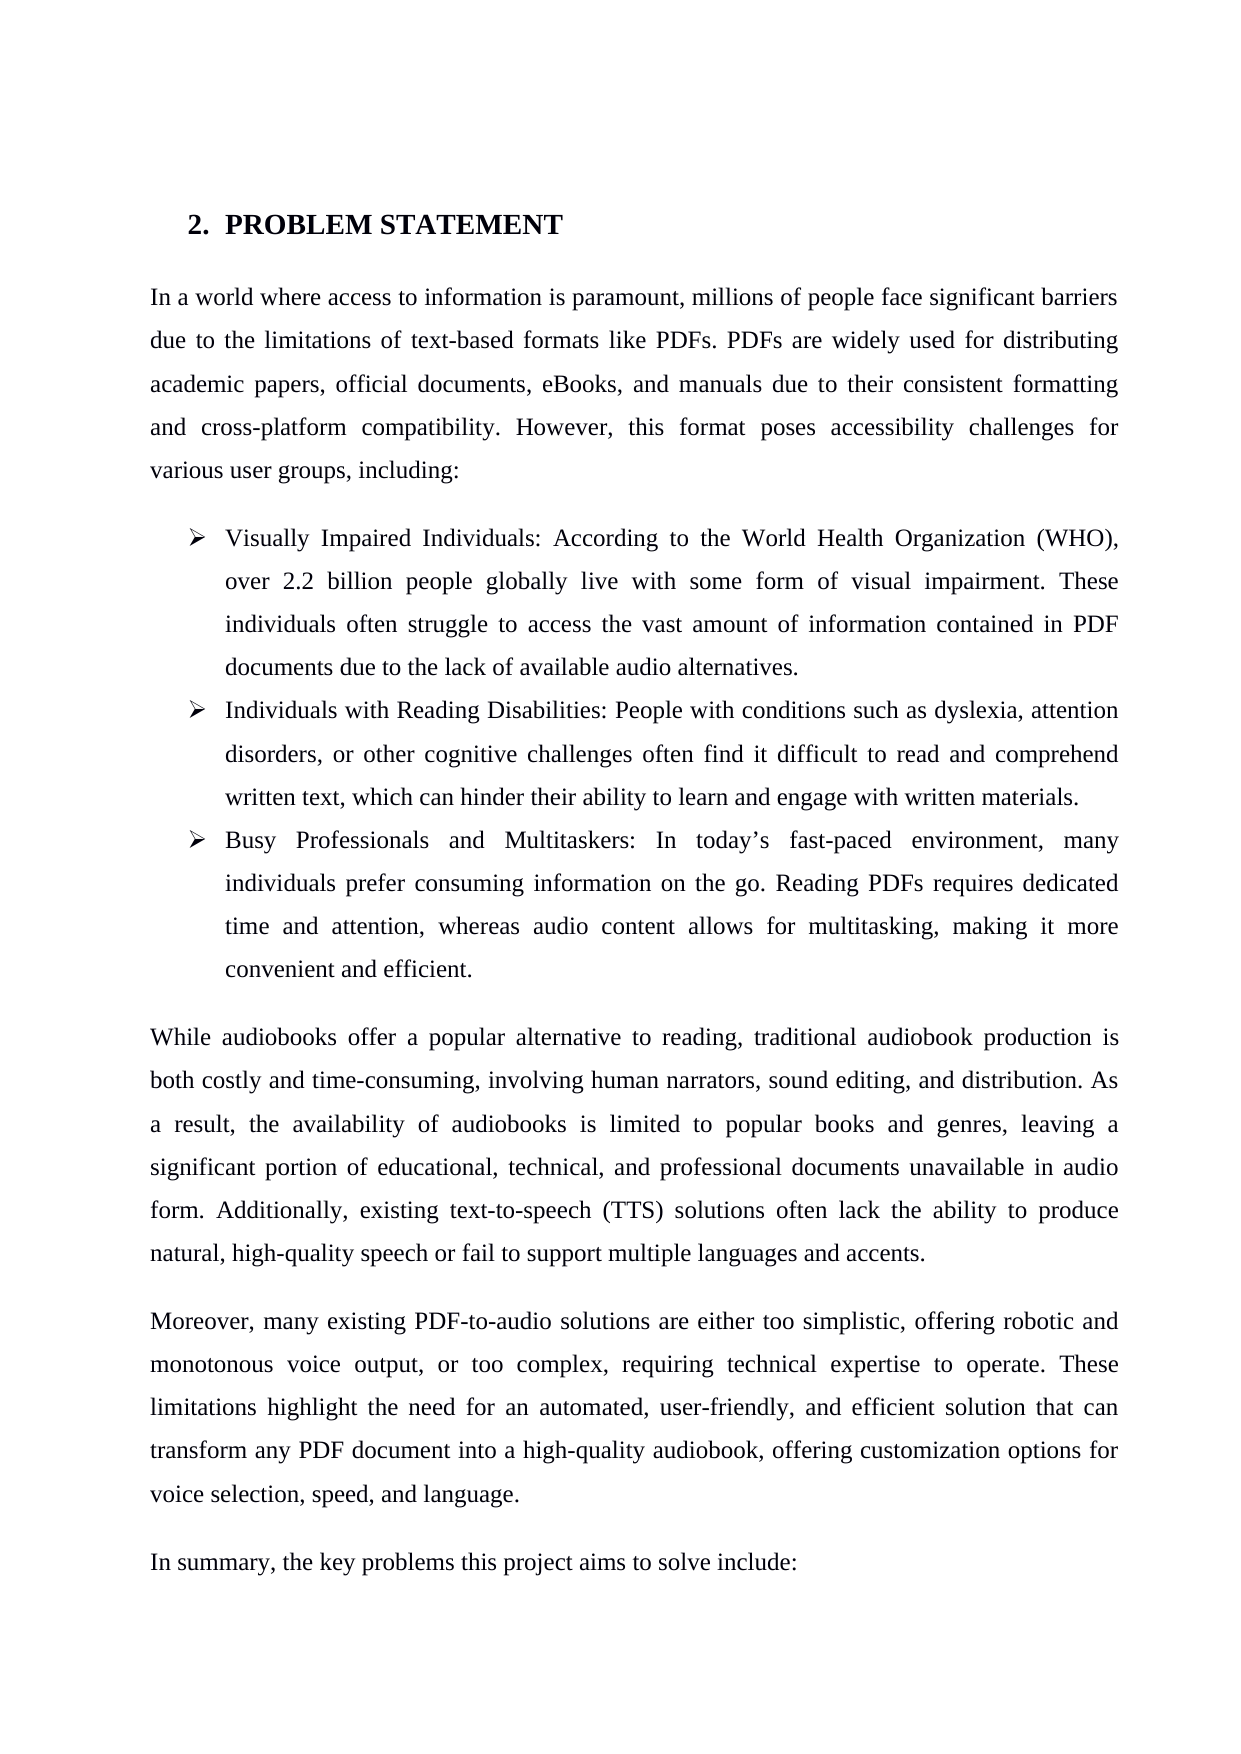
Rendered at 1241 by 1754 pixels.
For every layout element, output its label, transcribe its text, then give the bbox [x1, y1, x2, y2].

text Moreover, many existing PDF-to-audio solutions are either too simplistic, offering robotic and monotonous voice output, or too complex, requiring technical expertise to operate. These limitations highlight the need for an automated, user-friendly, and efficient solution that can transform any PDF document into a high-quality audiobook, offering customization options for voice selection, speed, and language. [150, 1306, 1120, 1507]
list Busy Professionals and Multitaskers: In today’s fast-paced environment, many individuals prefer consuming information on the go. Reading PDFs requires dedicated time and attention, whereas audio content allows for multitasking, making it more convenient and efficient. [187, 825, 1120, 983]
text In a world where access to information is paramount, millions of people face significant barriers due to the limitations of text-based formats like PDFs. PDFs are widely used for distributing academic papers, official documents, eBooks, and manuals due to their consistent formatting and cross-platform compatibility. However, this format poses accessibility challenges for various user groups, including: [150, 282, 1120, 484]
text In summary, the key problems this project aims to solve include: [150, 1547, 1120, 1576]
list PROBLEM STATEMENT [187, 207, 1120, 241]
list Visually Impaired Individuals: According to the World Health Organization (WHO), over 2.2 billion people globally live with some form of visual impairment. These individuals often struggle to access the vast amount of information contained in PDF documents due to the lack of available audio alternatives. [187, 523, 1120, 681]
list Individuals with Reading Disabilities: People with conditions such as dyslexia, attention disorders, or other cognitive challenges often find it difficult to read and comprehend written text, which can hinder their ability to learn and engage with written materials. [187, 696, 1120, 811]
text While audiobooks offer a popular alternative to reading, traditional audiobook production is both costly and time-consuming, involving human narrators, sound editing, and distribution. As a result, the availability of audiobooks is limited to popular books and genres, leaving a significant portion of educational, technical, and professional documents unavailable in audio form. Additionally, existing text-to-speech (TTS) solutions often lack the ability to produce natural, high-quality speech or fail to support multiple languages and accents. [150, 1022, 1120, 1267]
